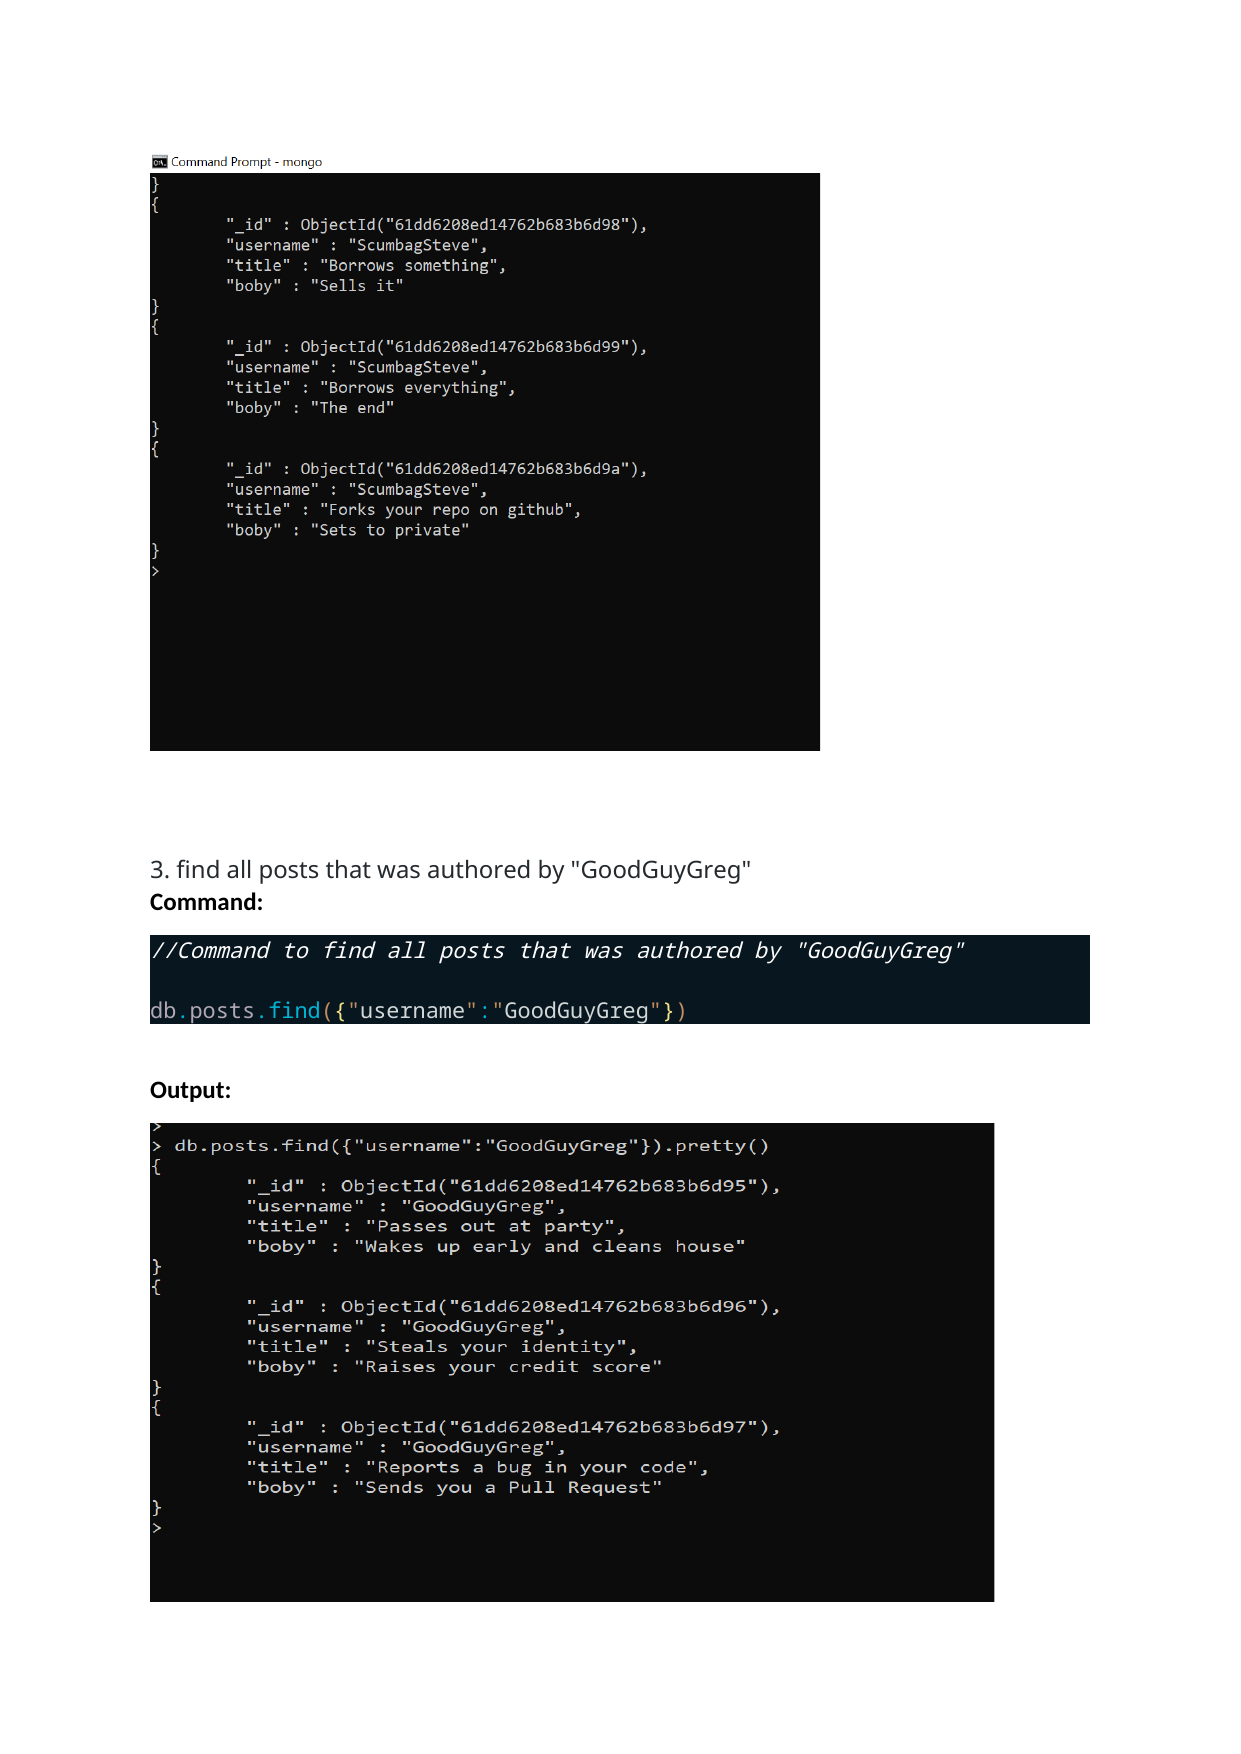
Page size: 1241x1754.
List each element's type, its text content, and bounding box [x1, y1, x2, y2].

text db.posts.find({"username":"GoodGuyGreg"}) [150, 995, 1090, 1024]
text //Command to find all posts that was authored by "GoodGuyGreg" [150, 935, 1090, 965]
text 3. find all posts that was authored by "GoodGuyGreg" [150, 853, 1090, 886]
picture [150, 150, 821, 751]
text Output: [150, 1074, 1090, 1105]
text Command: [150, 886, 1090, 916]
picture [150, 1123, 995, 1602]
